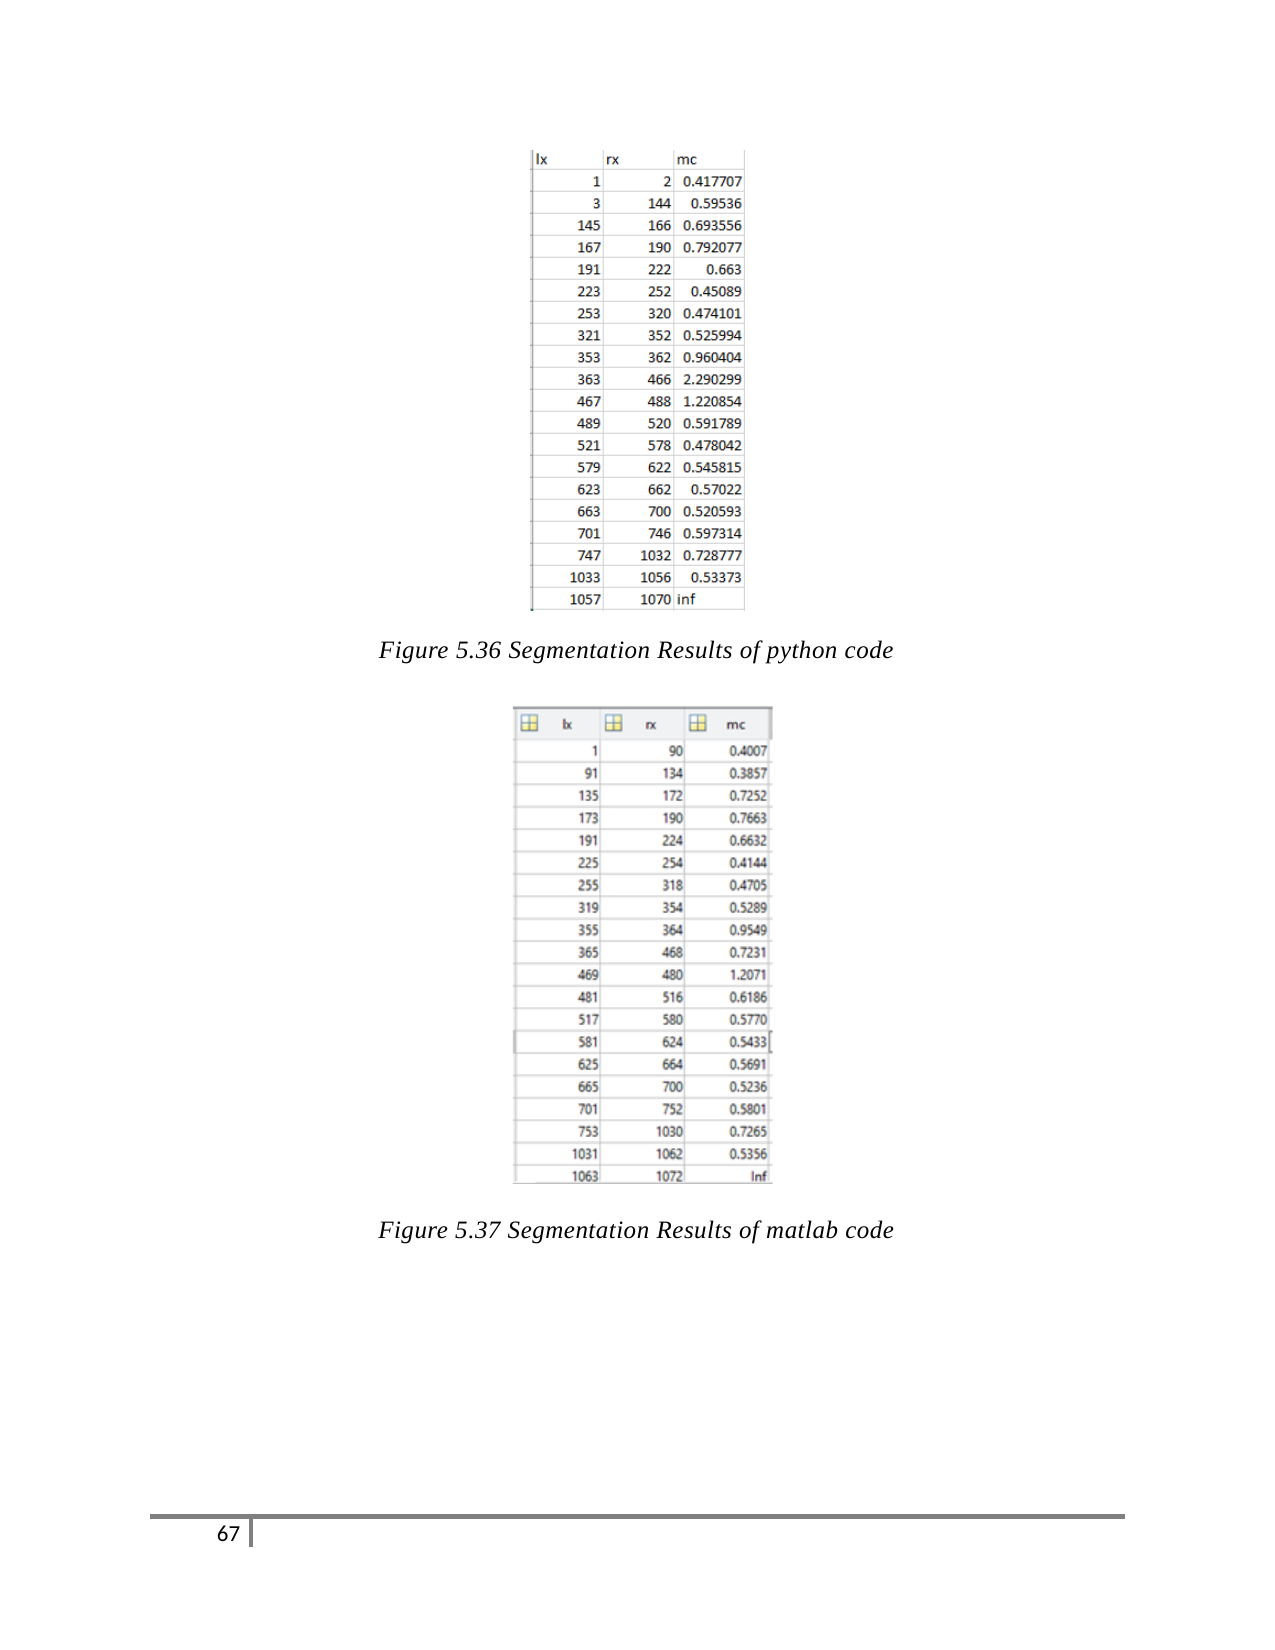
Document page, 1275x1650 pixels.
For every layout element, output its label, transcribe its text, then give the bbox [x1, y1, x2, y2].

picture [512, 706, 773, 1185]
picture [530, 150, 745, 611]
